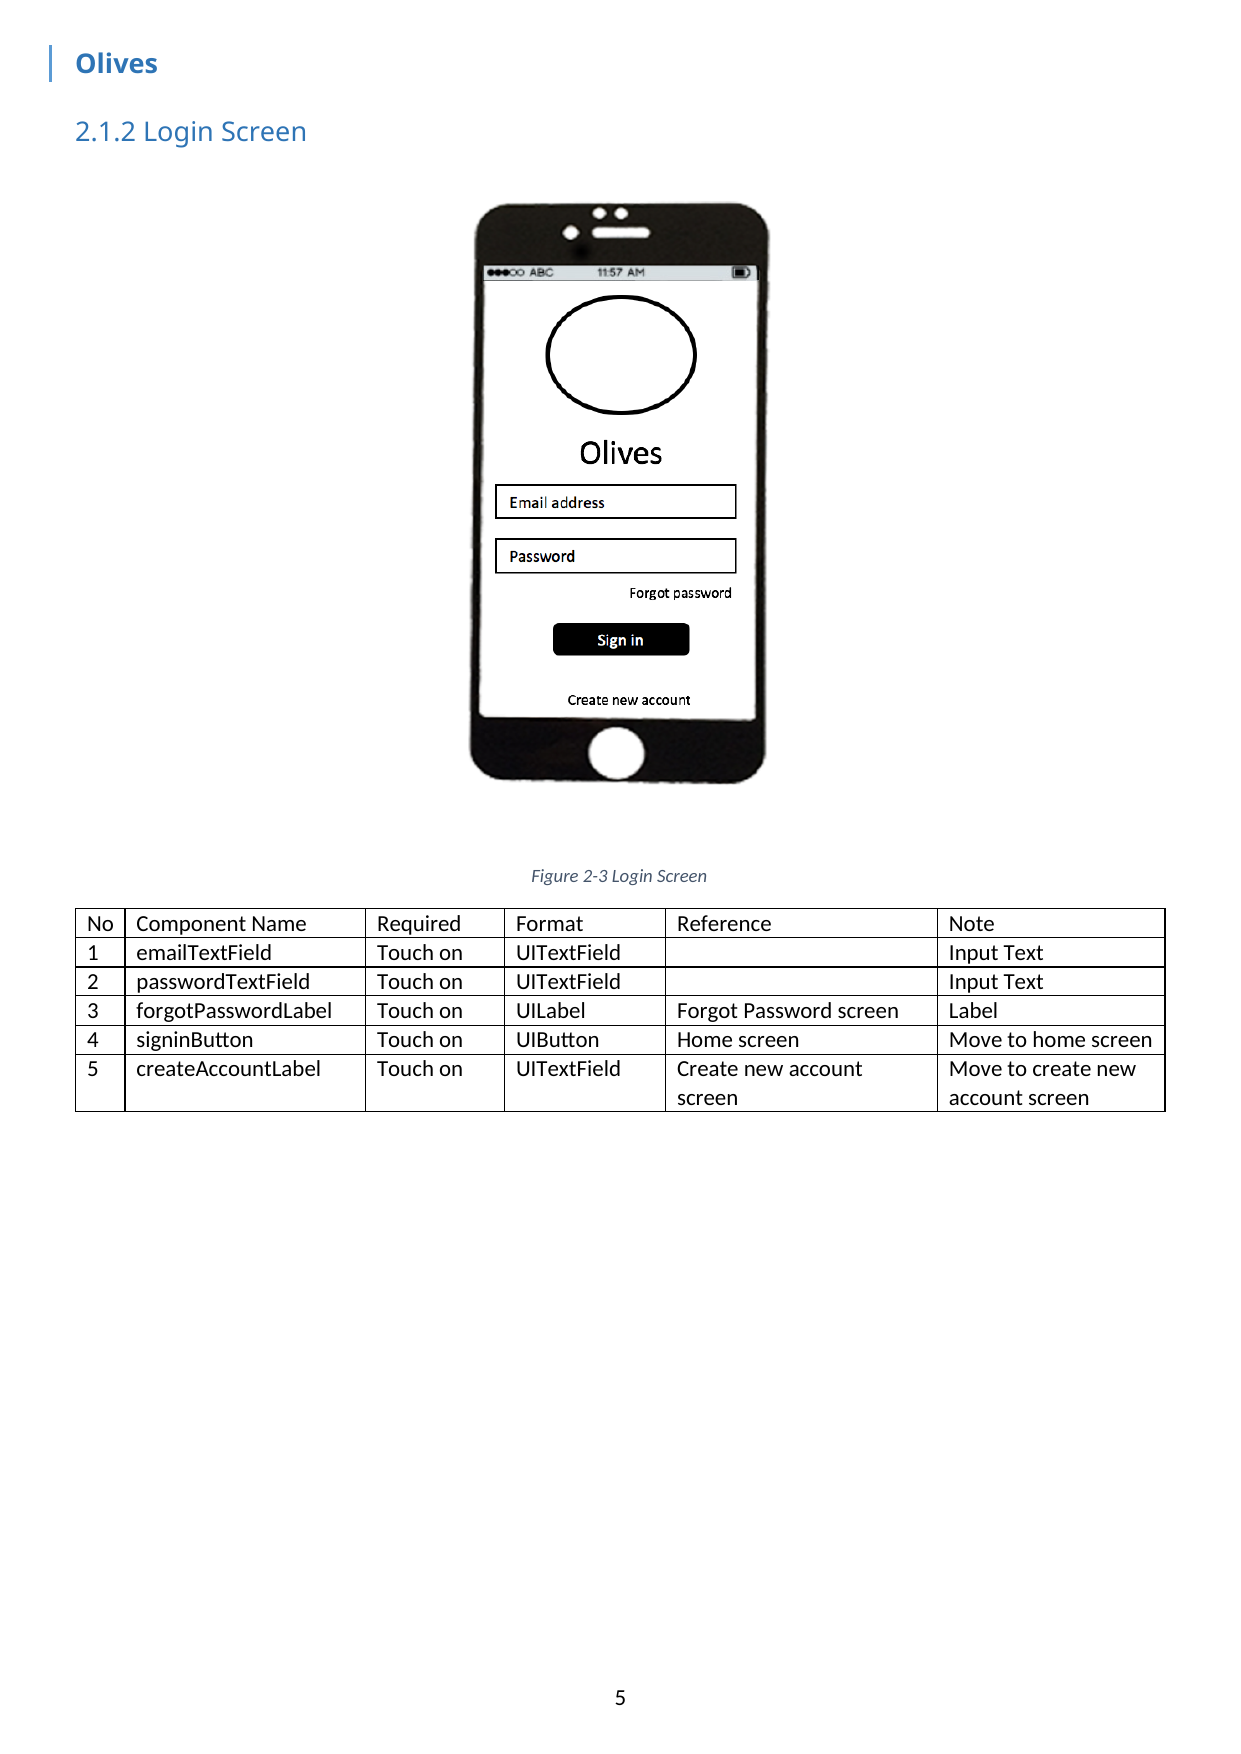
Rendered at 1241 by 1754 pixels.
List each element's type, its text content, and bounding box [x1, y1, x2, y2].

table_cell Label [938, 996, 1164, 1024]
table_cell UITextField [505, 968, 665, 995]
table_cell Touch on [366, 968, 504, 995]
subtitle 2.1.2 Login Screen [75, 113, 1165, 150]
text Figure 2-3 Login Screen [75, 864, 1165, 887]
table_cell Create new account screen [666, 1055, 937, 1111]
table_cell 3 [76, 996, 124, 1024]
table_cell Input Text [938, 938, 1164, 966]
table_cell forgotPasswordLabel [126, 996, 365, 1024]
table_cell Move to create new account screen [938, 1055, 1164, 1111]
table_cell Home screen [666, 1026, 937, 1053]
table_cell Touch on [366, 938, 504, 966]
table_cell Touch on [366, 996, 504, 1024]
picture [407, 152, 834, 846]
table_cell UILabel [505, 996, 665, 1024]
table_header No [76, 909, 124, 937]
table_cell 1 [76, 938, 124, 966]
table_cell Input Text [938, 968, 1164, 995]
table_cell signinButton [126, 1026, 365, 1053]
table_cell UITextField [505, 1055, 665, 1111]
table_header Component Name [126, 909, 365, 937]
table_cell 4 [76, 1026, 124, 1053]
table_cell UIButton [505, 1026, 665, 1053]
table_cell [666, 968, 937, 995]
table_cell Forgot Password screen [666, 996, 937, 1024]
table_cell createAccountLabel [126, 1055, 365, 1111]
table_cell [666, 938, 937, 966]
table_cell Touch on [366, 1026, 504, 1053]
table_cell Touch on [366, 1055, 504, 1111]
table_header Reference [666, 909, 937, 937]
table_cell passwordTextField [126, 968, 365, 995]
table_header Note [938, 909, 1164, 937]
table_cell 5 [76, 1055, 124, 1111]
table_cell Move to home screen [938, 1026, 1164, 1053]
table_header Format [505, 909, 665, 937]
table_cell 2 [76, 968, 124, 995]
table_header Required [366, 909, 504, 937]
table_cell UITextField [505, 938, 665, 966]
table_cell emailTextField [126, 938, 365, 966]
